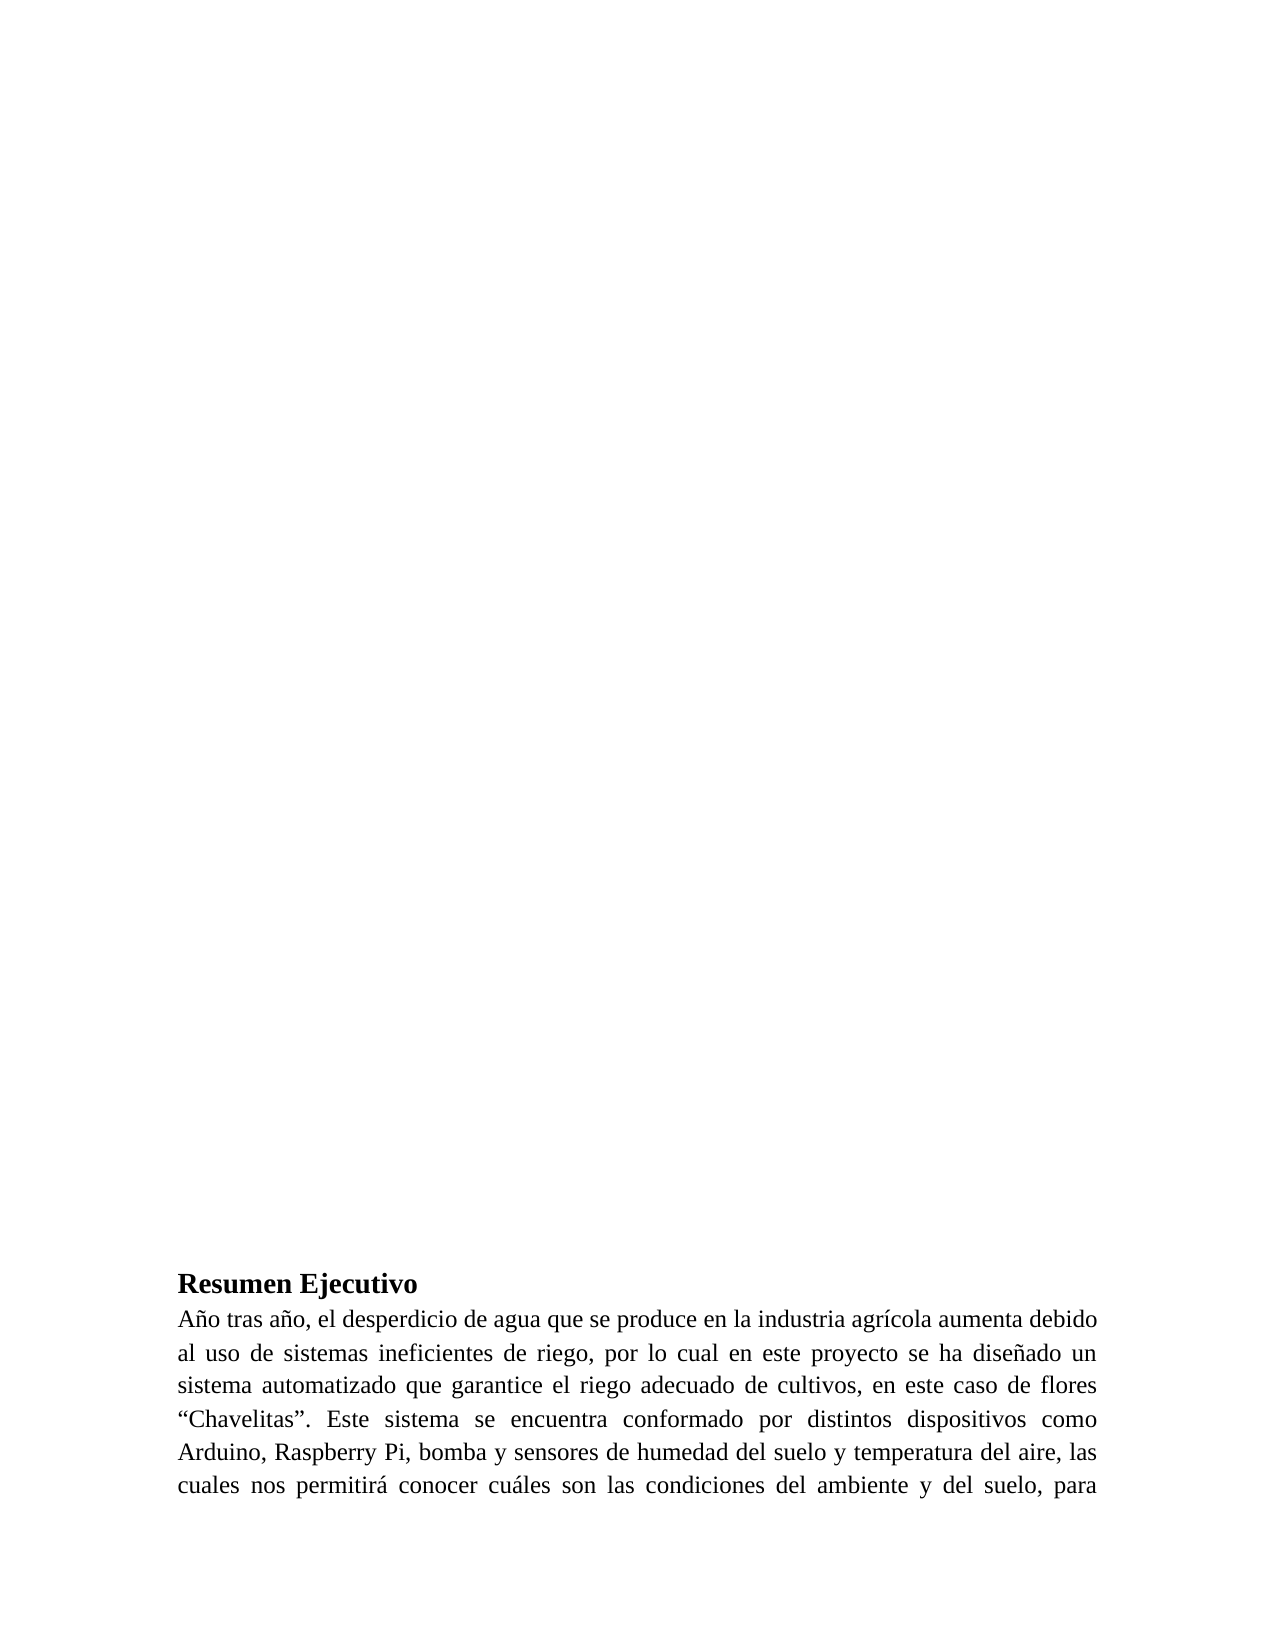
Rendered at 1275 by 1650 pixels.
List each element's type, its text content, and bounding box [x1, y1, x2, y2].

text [177, 1304, 1098, 1498]
subtitle Resumen Ejecutivo [177, 1266, 1098, 1299]
